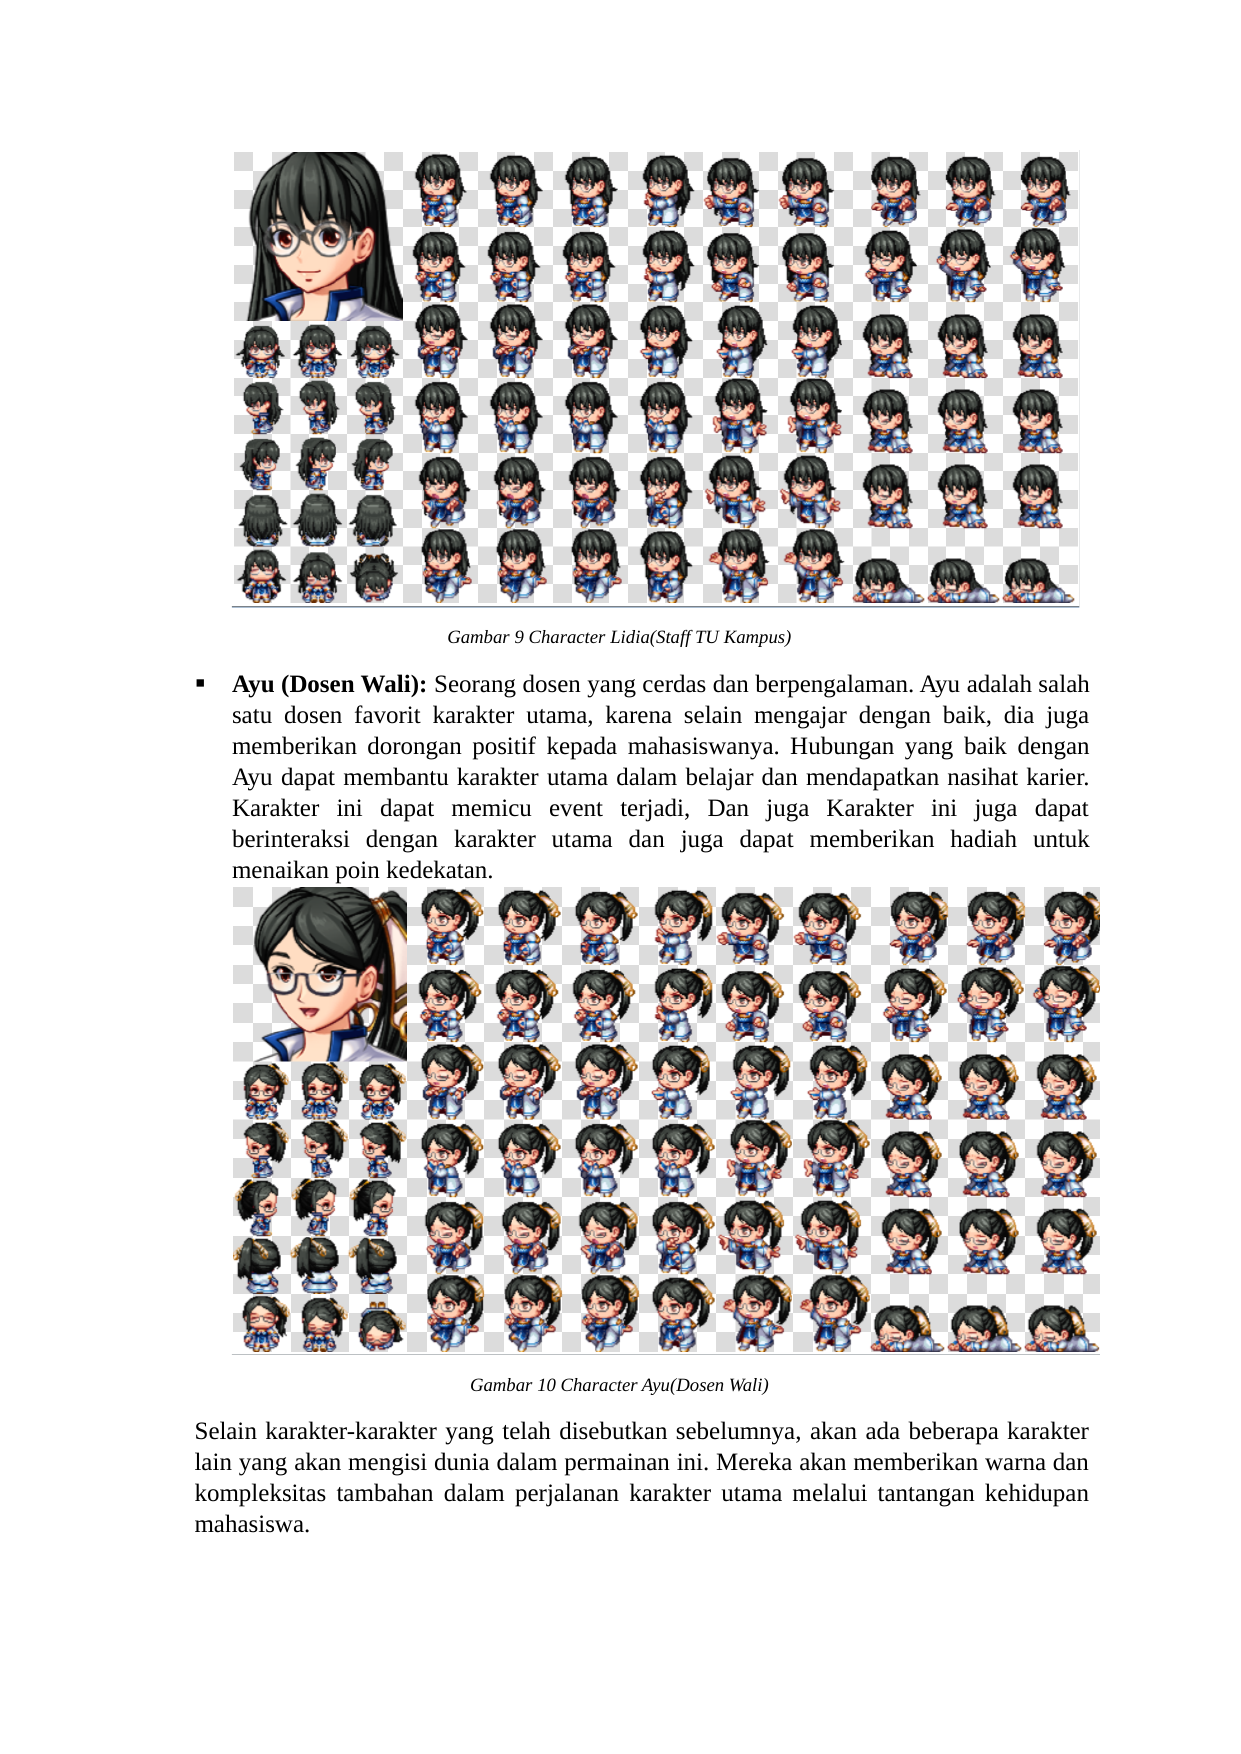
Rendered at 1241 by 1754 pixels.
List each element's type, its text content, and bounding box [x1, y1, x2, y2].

picture [231, 150, 1080, 608]
text Selain karakter-karakter yang telah disebutkan sebelumnya, akan ada beberapa karakter lain yang akan mengisi dunia dalam permainan ini. Mereka akan memberikan warna dan kompleksitas tambahan dalam perjalanan karakter utama melalui tantangan kehidupan mahasiswa. [194, 1416, 1090, 1538]
list Ayu (Dosen Wali): Seorang dosen yang cerdas dan berpengalaman. Ayu adalah salah satu dosen favorit karakter utama, karena selain mengajar dengan baik, dia juga memberikan dorongan positif kepada mahasiswanya. Hubungan yang baik dengan Ayu dapat membantu karakter utama dalam belajar dan mendapatkan nasihat karier. Karakter ini dapat memicu event terjadi, Dan juga Karakter ini juga dapat berinteraksi dengan karakter utama dan juga dapat memberikan hadiah untuk menaikan poin kedekatan. [194, 669, 1090, 884]
picture [231, 886, 1100, 1355]
